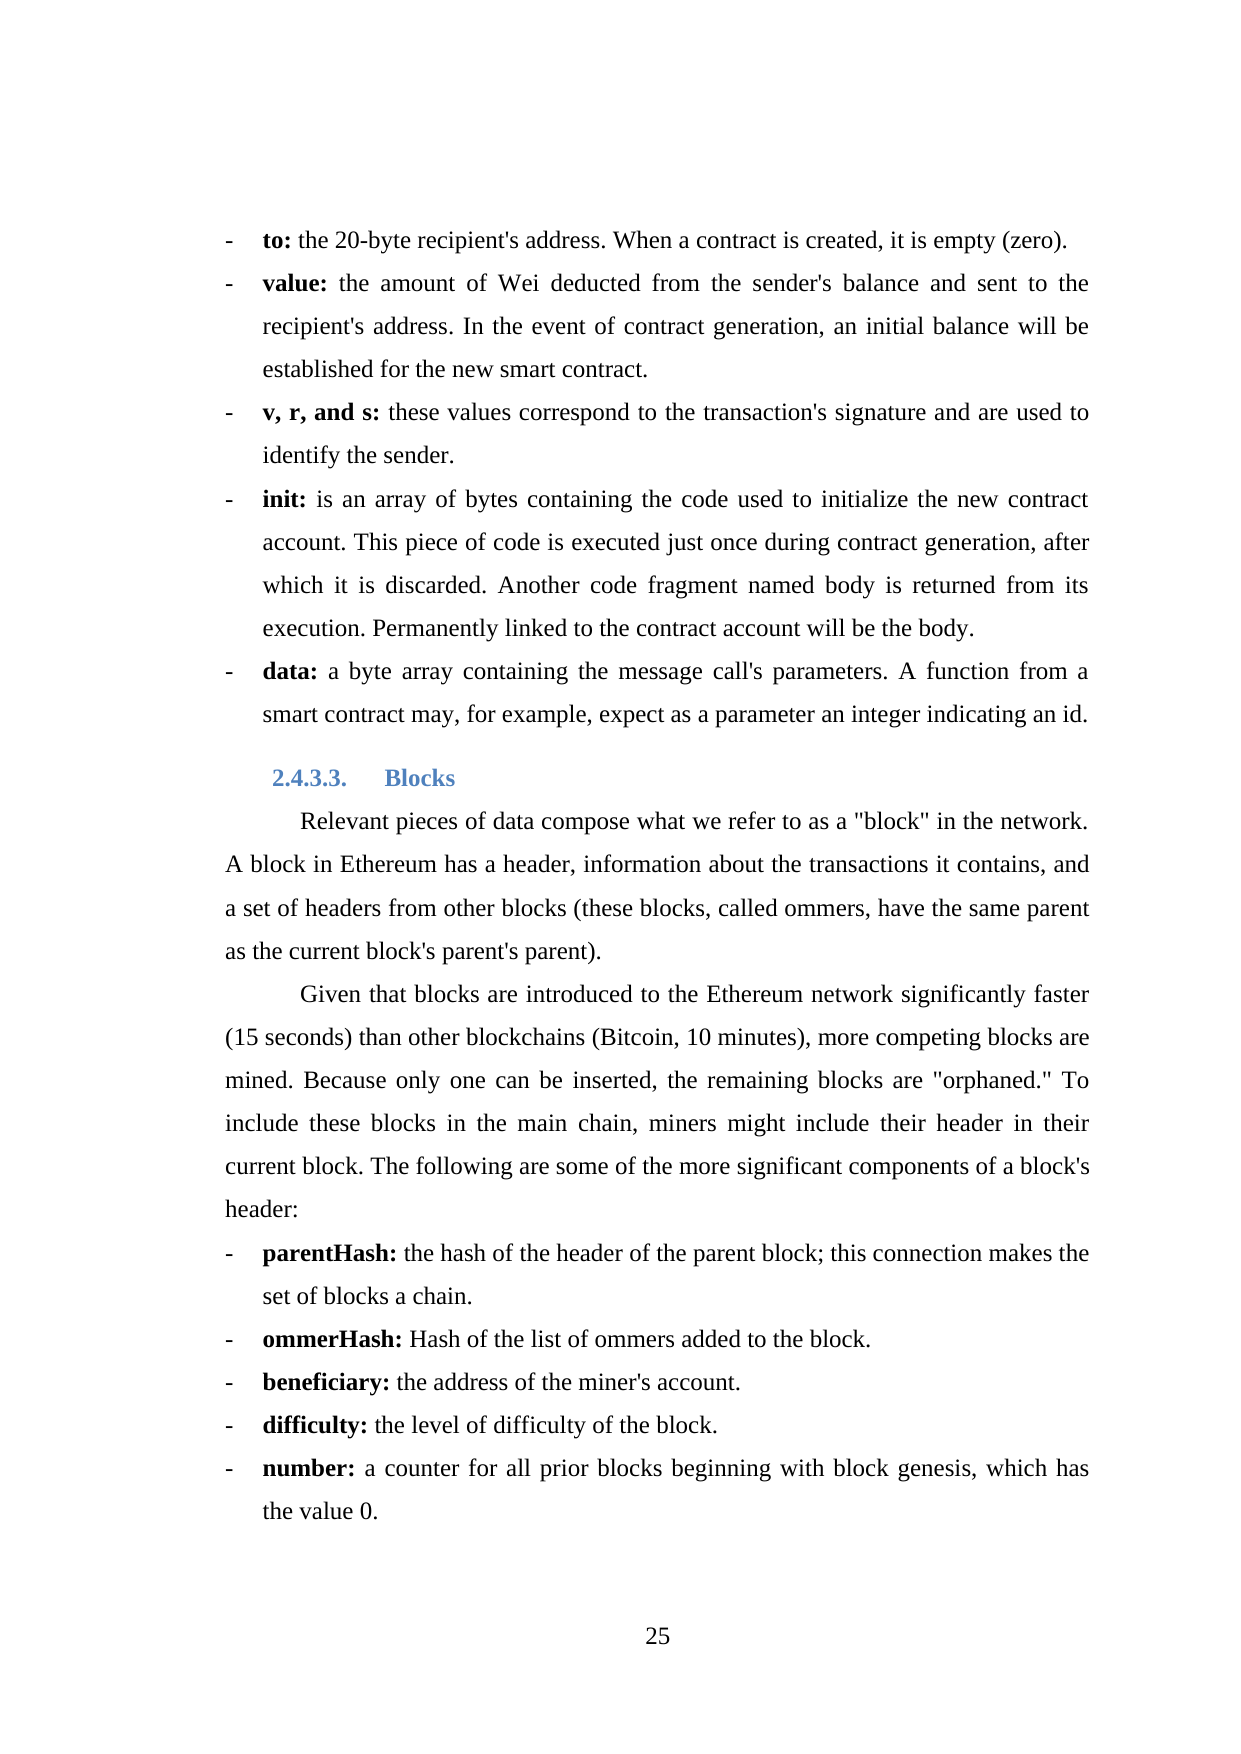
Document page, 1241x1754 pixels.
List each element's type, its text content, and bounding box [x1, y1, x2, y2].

list data: a byte array containing the message call's parameters. A function from a smart contract may, for example, expect as a parameter an integer indicating an id. [225, 656, 1090, 728]
text Relevant pieces of data compose what we refer to as a "block" in the network. A block in Ethereum has a header, information about the transactions it contains, and a set of headers from other blocks (these blocks, called ommers, have the same parent as the current block's parent's parent). [225, 806, 1090, 964]
list beneficiary: the address of the miner's account. [225, 1367, 1090, 1396]
list number: a counter for all prior blocks beginning with block genesis, which has the value 0. [225, 1453, 1090, 1525]
list ommerHash: Hash of the list of ommers added to the block. [225, 1324, 1090, 1353]
list difficulty: the level of difficulty of the block. [225, 1410, 1090, 1439]
list to: the 20-byte recipient's address. When a contract is created, it is empty (zero). [225, 225, 1090, 254]
subtitle Blocks [272, 763, 1090, 792]
list parentHash: the hash of the header of the parent block; this connection makes the set of blocks a chain. [225, 1238, 1090, 1309]
list init: is an array of bytes containing the code used to initialize the new contract account. This piece of code is executed just once during contract generation, after which it is discarded. Another code fragment named body is returned from its execution. Permanently linked to the contract account will be the body. [225, 484, 1090, 642]
list v, r, and s: these values correspond to the transaction's signature and are used to identify the sender. [225, 397, 1090, 469]
text Given that blocks are introduced to the Ethereum network significantly faster (15 seconds) than other blockchains (Bitcoin, 10 minutes), more competing blocks are mined. Because only one can be inserted, the remaining blocks are "orphaned." To include these blocks in the main chain, miners might include their header in their current block. The following are some of the more significant components of a block's header: [225, 979, 1090, 1223]
list value: the amount of Wei deducted from the sender's balance and sent to the recipient's address. In the event of contract generation, an initial balance will be established for the new smart contract. [225, 268, 1090, 383]
